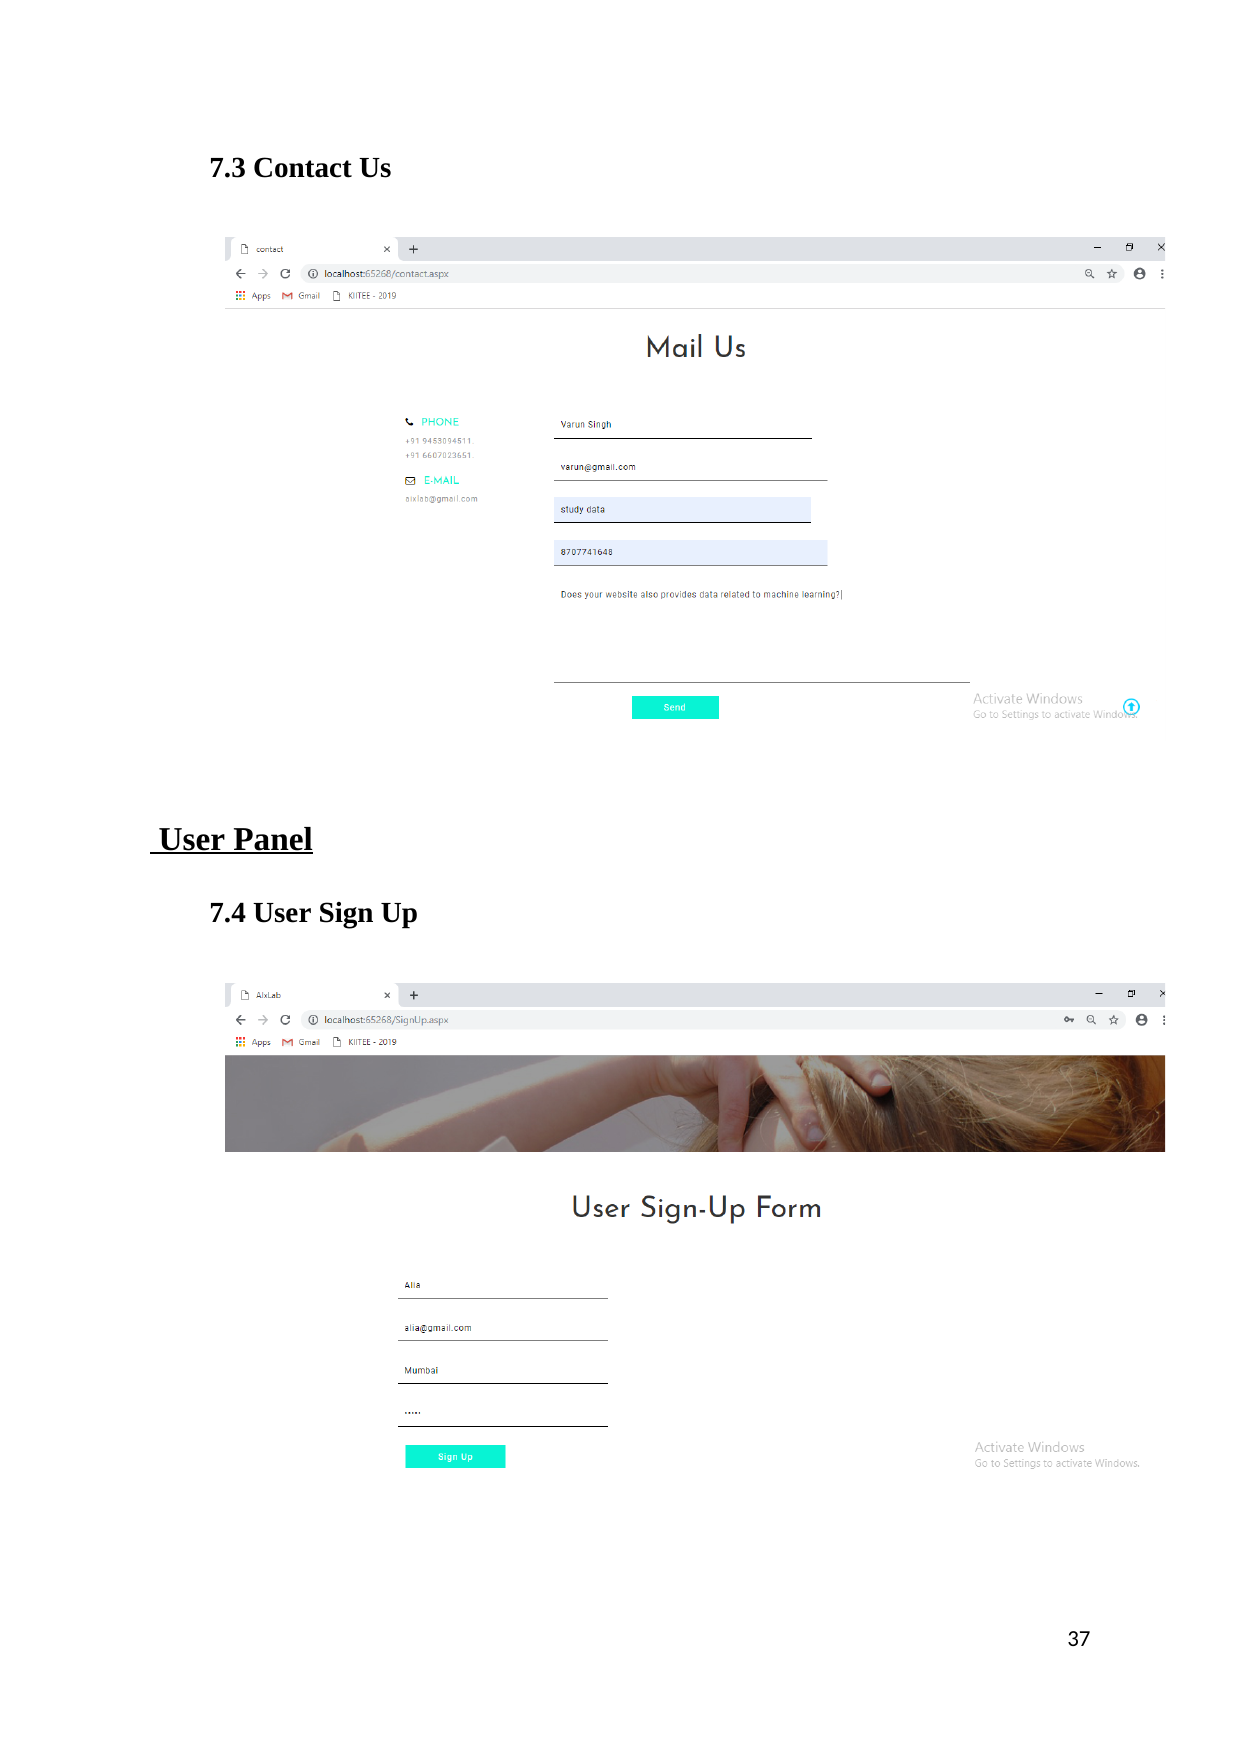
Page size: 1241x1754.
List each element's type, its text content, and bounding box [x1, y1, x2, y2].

text 7.3 Contact Us [209, 150, 1090, 183]
text 7.4 User Sign Up [209, 896, 1090, 929]
subtitle User Panel [150, 819, 1090, 857]
picture [225, 983, 1166, 1492]
picture [225, 237, 1166, 741]
